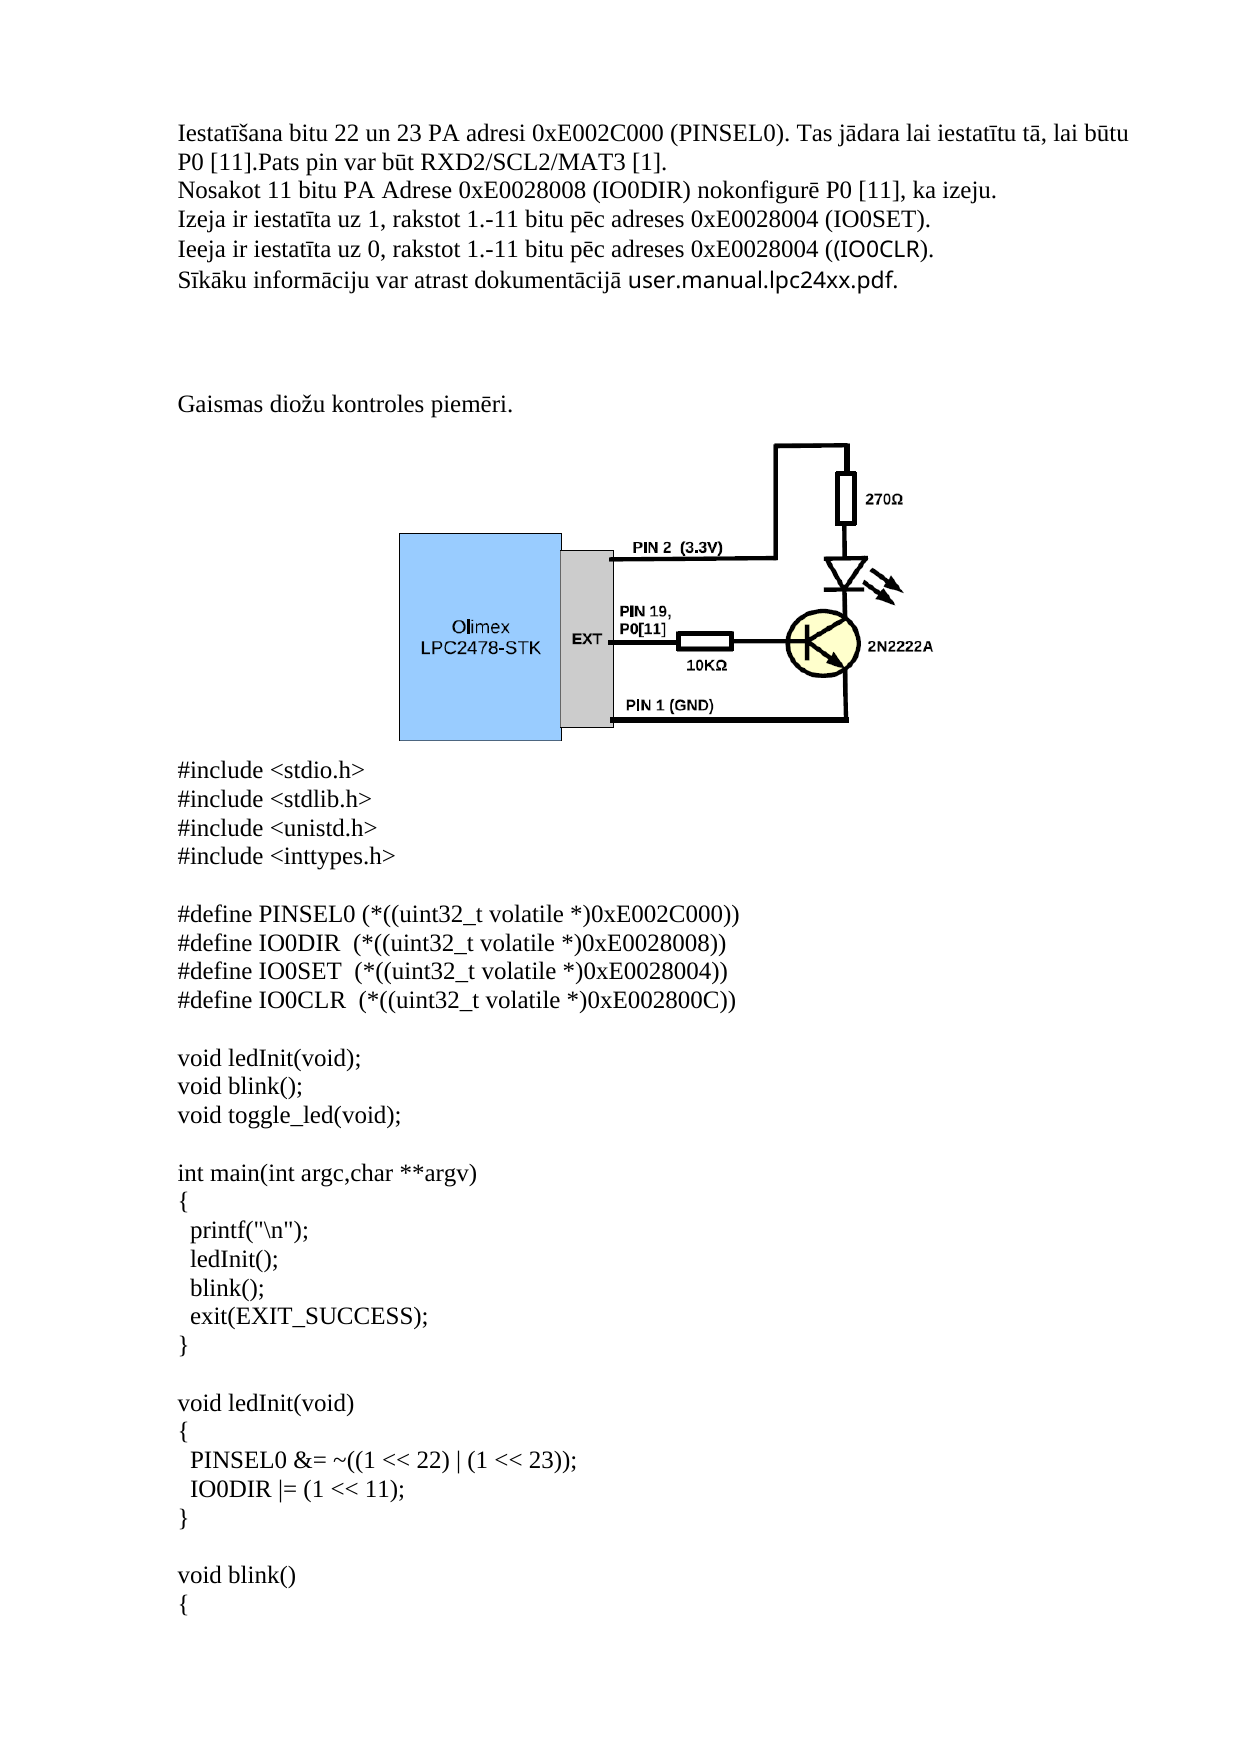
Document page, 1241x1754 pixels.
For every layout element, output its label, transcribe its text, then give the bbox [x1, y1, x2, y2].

text Ieeja ir iestatīta uz 0, rakstot 1.-11 bitu pēc adreses 0xE0028004 ((IO0CLR). [177, 233, 1152, 264]
text void toggle_led(void); [177, 1100, 1152, 1129]
text #include <unistd.h> [177, 813, 1152, 841]
text PINSEL0 &= ~((1 << 22) | (1 << 23)); [177, 1445, 1152, 1474]
text void ledInit(void) [177, 1388, 1152, 1416]
text } [177, 1503, 1152, 1531]
text { [177, 1589, 1152, 1618]
text void ledInit(void); [177, 1043, 1152, 1071]
text #define IO0CLR (*((uint32_t volatile *)0xE002800C)) [177, 985, 1152, 1014]
text Izeja ir iestatīta uz 1, rakstot 1.-11 bitu pēc adreses 0xE0028004 (IO0SET). [177, 204, 1152, 233]
text #define IO0SET (*((uint32_t volatile *)0xE0028004)) [177, 956, 1152, 985]
text } [177, 1330, 1152, 1359]
text Nosakot 11 bitu PA Adrese 0xE0028008 (IO0DIR) nokonfigurē P0 [11], ka izeju. [177, 176, 1152, 204]
text #define IO0DIR (*((uint32_t volatile *)0xE0028008)) [177, 928, 1152, 956]
text IO0DIR |= (1 << 11); [177, 1474, 1152, 1503]
text exit(EXIT_SUCCESS); [177, 1301, 1152, 1330]
text int main(int argc,char **argv) [177, 1158, 1152, 1186]
text blink(); [177, 1273, 1152, 1301]
text { [177, 1186, 1152, 1215]
text printf("\n"); [177, 1215, 1152, 1244]
text Gaismas diožu kontroles piemēri. [177, 389, 1152, 418]
text Iestatīšana bitu 22 un 23 PA adresi 0xE002C000 (PINSEL0). Tas jādara lai iestatītu tā, lai būtu P0 [11].Pats pin var būt RXD2/SCL2/MAT3 [1]. [177, 118, 1152, 176]
text Sīkāku informāciju var atrast dokumentācijā user.manual.lpc24xx.pdf. [177, 264, 1152, 296]
text #define PINSEL0 (*((uint32_t volatile *)0xE002C000)) [177, 899, 1152, 928]
text void blink() [177, 1560, 1152, 1589]
text ledInit(); [177, 1244, 1152, 1273]
text #include <inttypes.h> [177, 841, 1152, 870]
text #include <stdio.h> [177, 755, 1152, 784]
text #include <stdlib.h> [177, 784, 1152, 813]
text { [177, 1416, 1152, 1445]
text void blink(); [177, 1071, 1152, 1100]
